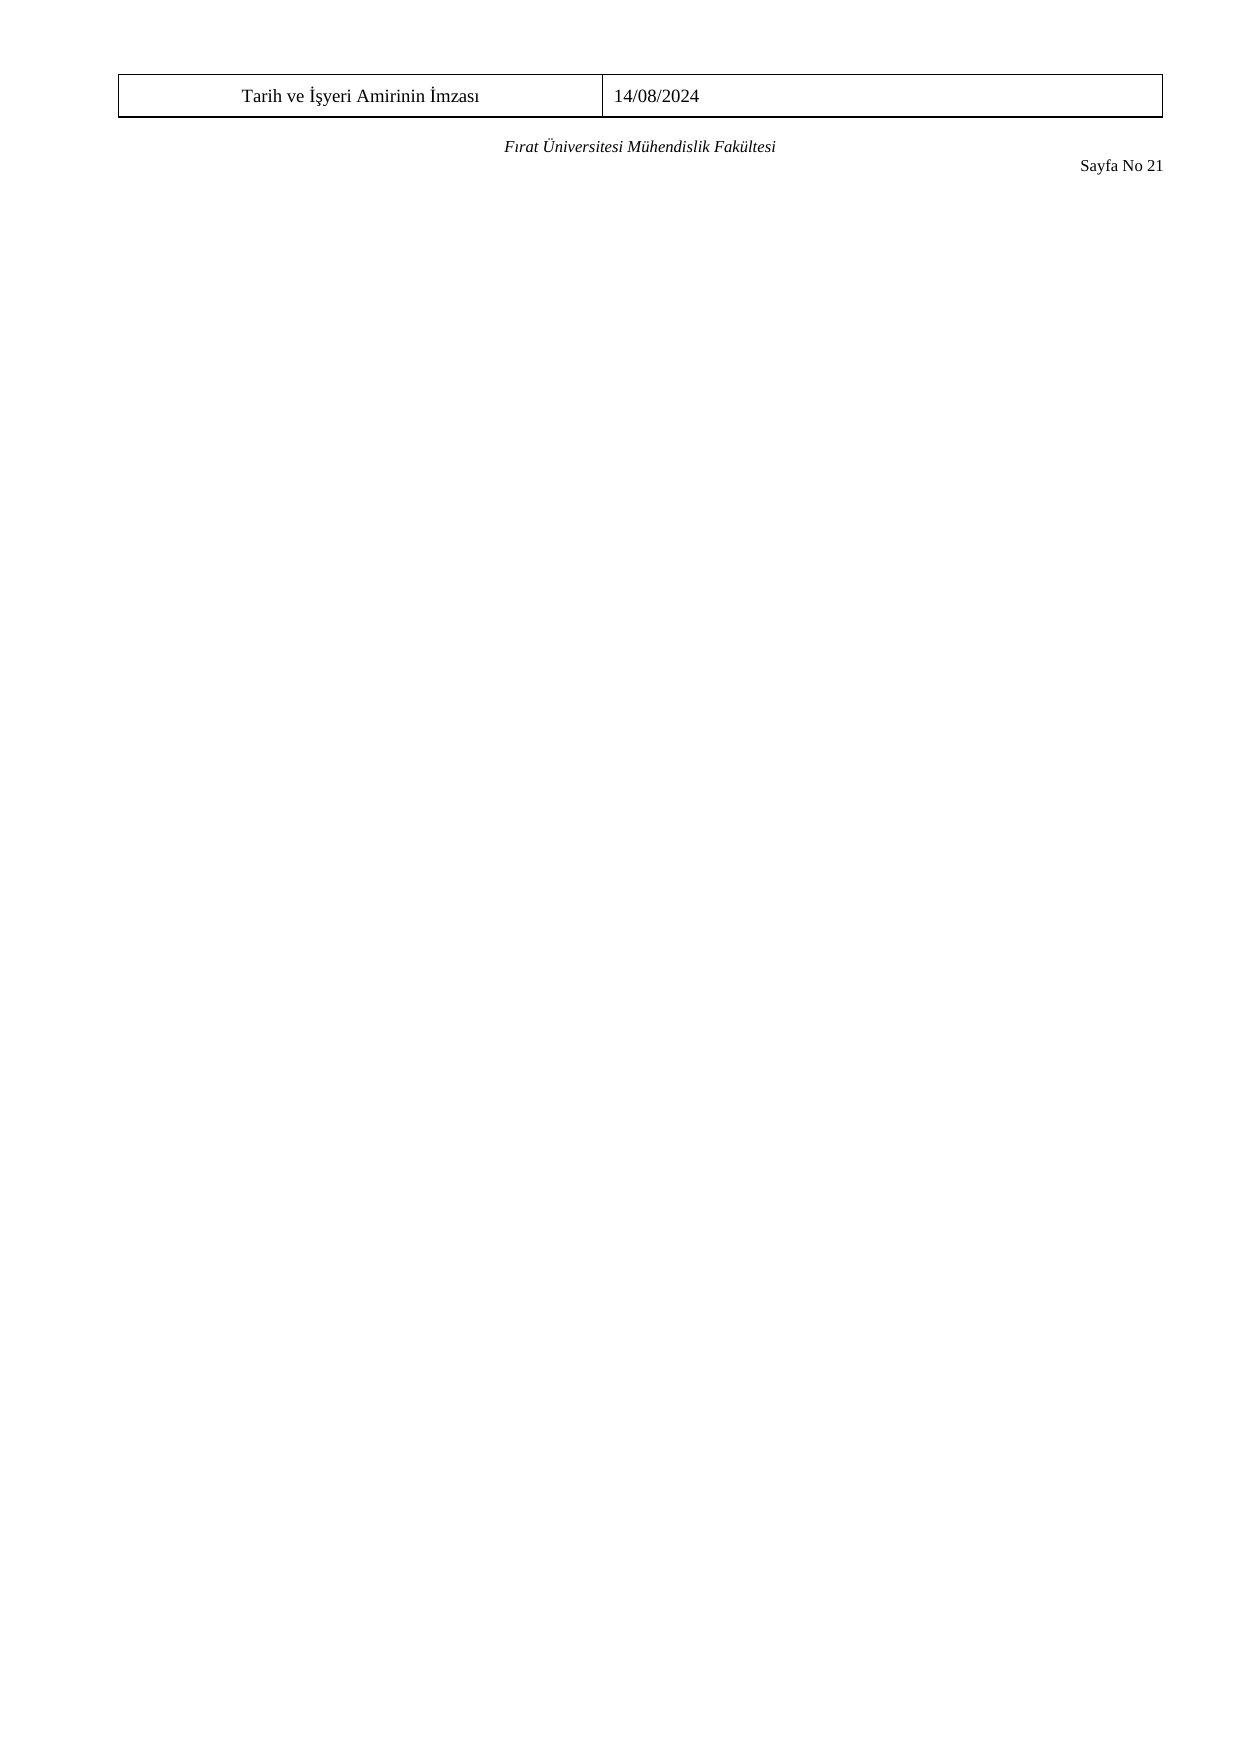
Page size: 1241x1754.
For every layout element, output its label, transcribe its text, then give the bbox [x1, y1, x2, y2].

table_cell Tarih ve İşyeri Amirinin İmzası [119, 75, 602, 116]
table_cell 14/08/2024 [603, 75, 1162, 116]
text Sayfa No 21 [118, 156, 1163, 175]
text Fırat Üniversitesi Mühendislik Fakültesi [118, 137, 1163, 156]
